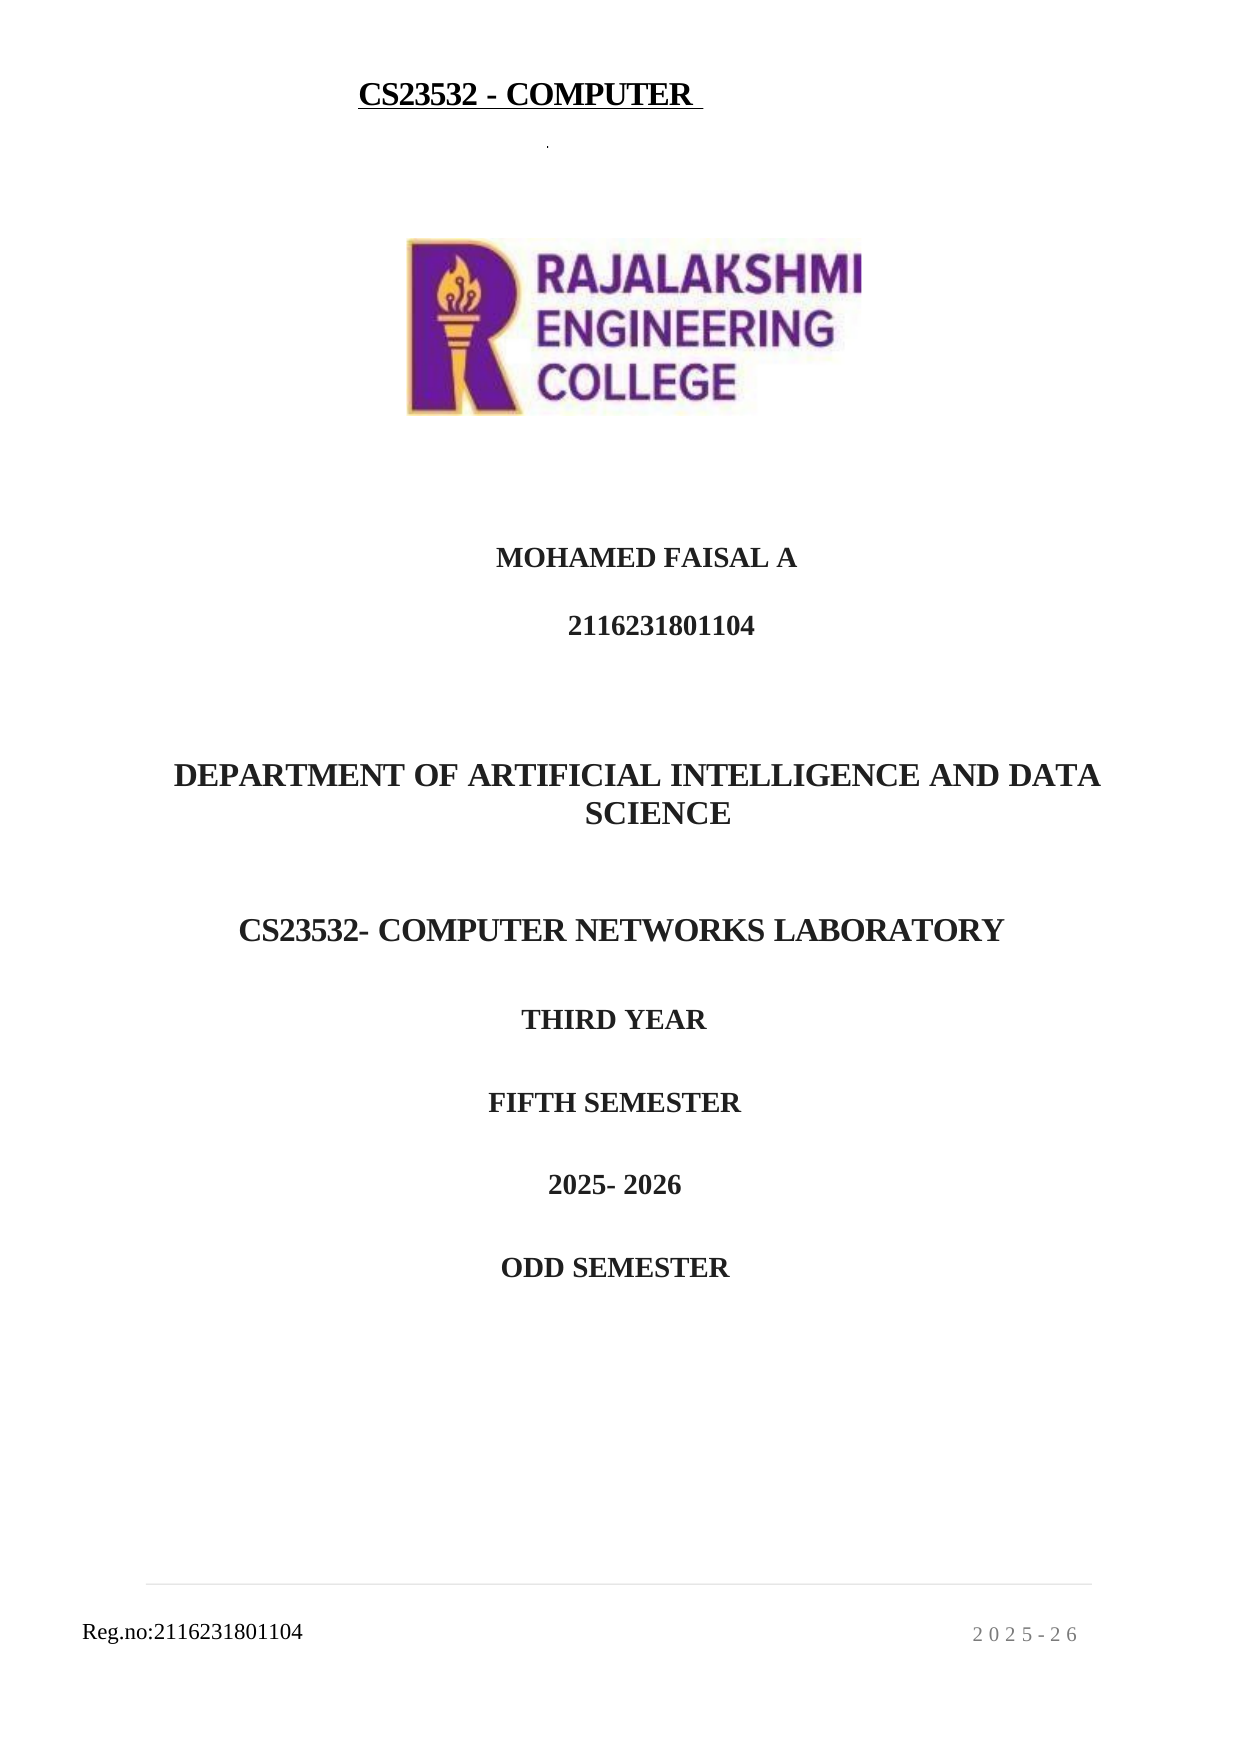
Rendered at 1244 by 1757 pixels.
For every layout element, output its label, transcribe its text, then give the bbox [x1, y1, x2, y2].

text 2116231801104 [59, 608, 877, 641]
text THIRD YEAR FIFTH SEMESTER 2025- 2026 [487, 1002, 741, 1201]
text SCIENCE [117, 793, 1199, 832]
text MOHAMED FAISAL A [416, 541, 877, 574]
text ODD SEMESTER [416, 1251, 814, 1284]
text CS23532- COMPUTER NETWORKS LABORATORY [76, 910, 1168, 948]
text DEPARTMENT OF ARTIFICIAL INTELLIGENCE AND DATA [90, 755, 1185, 793]
picture [406, 238, 862, 416]
